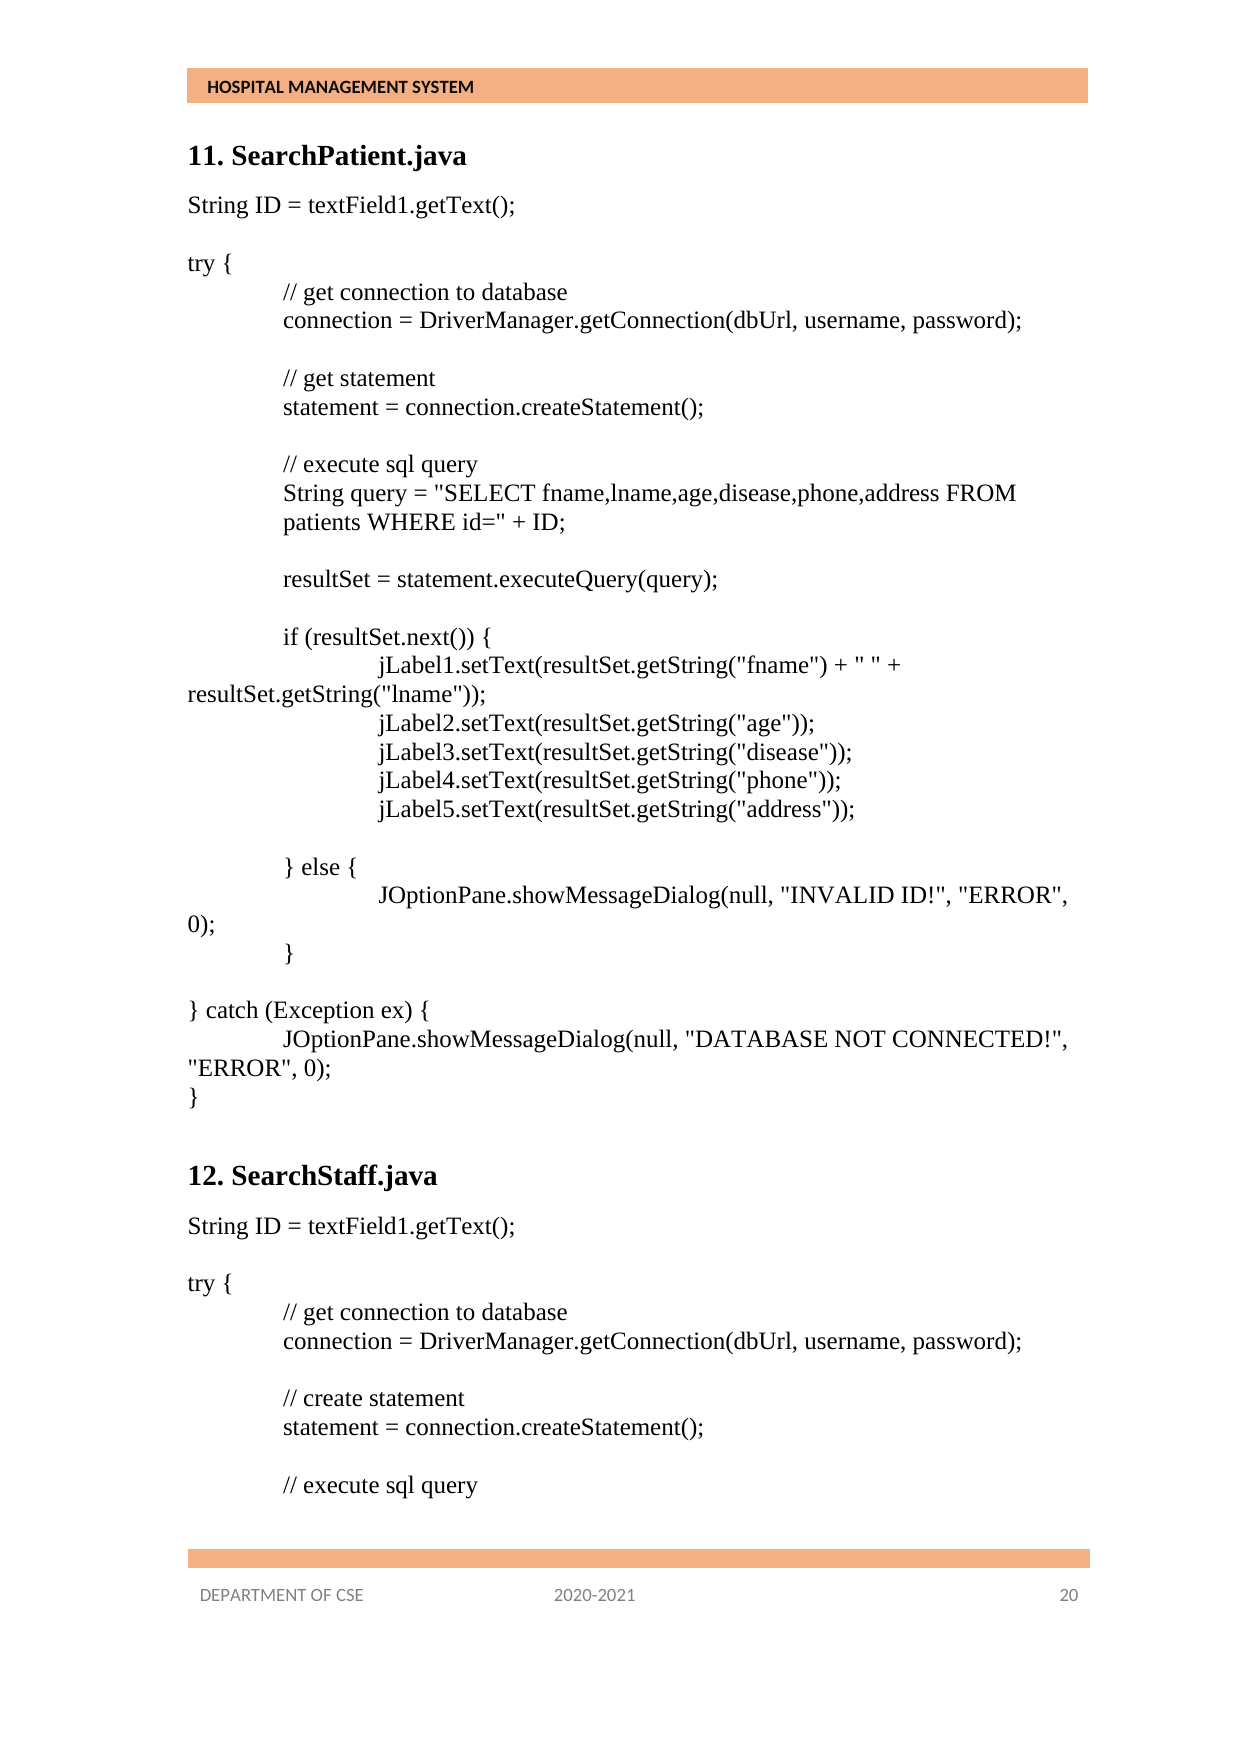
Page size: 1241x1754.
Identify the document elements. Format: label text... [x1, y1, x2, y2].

text resultSet = statement.executeQuery(query); [187, 564, 1090, 593]
text jLabel1.setText(resultSet.getString("fname") + " " + resultSet.getString("lname")); [187, 651, 1090, 708]
text // get connection to database [187, 1297, 1090, 1326]
text // create statement [187, 1383, 1090, 1412]
text // get statement [187, 363, 1090, 392]
text 12. SearchStaff.java [187, 1158, 1090, 1192]
text } [187, 1082, 1090, 1111]
text JOptionPane.showMessageDialog(null, "INVALID ID!", "ERROR", 0); [187, 881, 1090, 938]
text if (resultSet.next()) { [187, 622, 1090, 651]
text connection = DriverManager.getConnection(dbUrl, username, password); [187, 1326, 1090, 1355]
text statement = connection.createStatement(); [187, 1412, 1090, 1441]
text } catch (Exception ex) { [187, 996, 1090, 1024]
text 11. SearchPatient.java [187, 112, 1090, 171]
text jLabel5.setText(resultSet.getString("address")); [187, 794, 1090, 823]
text jLabel3.setText(resultSet.getString("disease")); [187, 737, 1090, 766]
text try { [187, 248, 1090, 277]
text String query = "SELECT fname,lname,age,disease,phone,address FROM patients WHERE id=" + ID; [283, 478, 1090, 536]
text statement = connection.createStatement(); [187, 392, 1090, 421]
text String ID = textField1.getText(); [187, 1211, 1090, 1240]
text // get connection to database [187, 277, 1090, 306]
text JOptionPane.showMessageDialog(null, "DATABASE NOT CONNECTED!", "ERROR", 0); [187, 1024, 1090, 1082]
text connection = DriverManager.getConnection(dbUrl, username, password); [187, 306, 1090, 334]
text try { [187, 1268, 1090, 1297]
text String ID = textField1.getText(); [187, 191, 1090, 219]
text jLabel4.setText(resultSet.getString("phone")); [187, 766, 1090, 794]
text } else { [187, 852, 1090, 881]
text // execute sql query [187, 449, 1090, 478]
text // execute sql query [187, 1470, 1090, 1498]
text jLabel2.setText(resultSet.getString("age")); [187, 708, 1090, 737]
text } [187, 938, 1090, 967]
